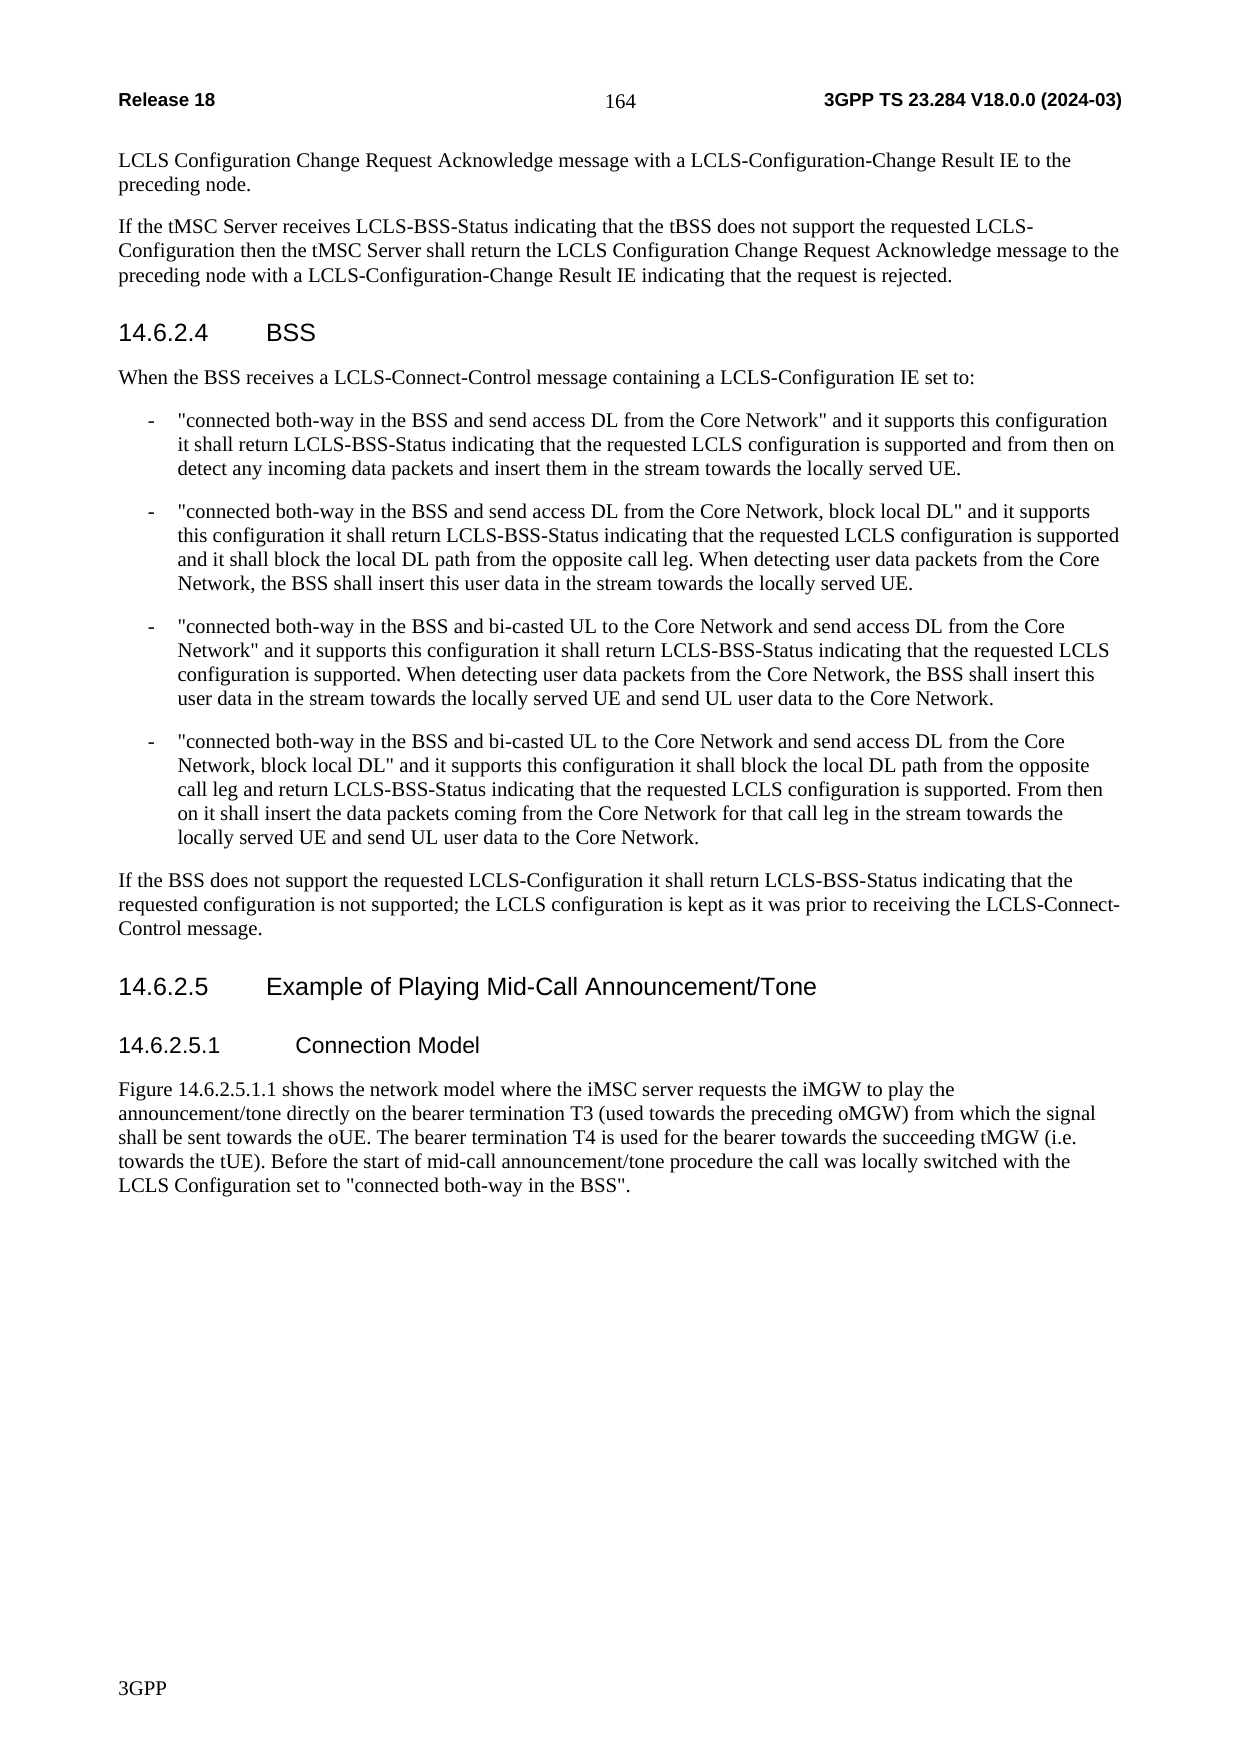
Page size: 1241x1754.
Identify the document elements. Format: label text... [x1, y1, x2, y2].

text If the tMSC Server receives LCLS-BSS-Status indicating that the tBSS does not support the requested LCLS-Configuration then the tMSC Server shall return the LCLS Configuration Change Request Acknowledge message to the preceding node with a LCLS-Configuration-Change Result IE indicating that the request is rejected. [118, 214, 1122, 287]
text - "connected both-way in the BSS and bi-casted UL to the Core Network and send access DL from the Core Network" and it supports this configuration it shall return LCLS-BSS-Status indicating that the requested LCLS configuration is supported. When detecting user data packets from the Core Network, the BSS shall insert this user data in the stream towards the locally served UE and send UL user data to the Core Network. [148, 614, 1122, 710]
text - "connected both-way in the BSS and send access DL from the Core Network, block local DL" and it supports this configuration it shall return LCLS-BSS-Status indicating that the requested LCLS configuration is supported and it shall block the local DL path from the opposite call leg. When detecting user data packets from the Core Network, the BSS shall insert this user data in the stream towards the locally served UE. [148, 499, 1122, 595]
text When the BSS receives a LCLS-Connect-Control message containing a LCLS-Configuration IE set to: [118, 365, 1122, 389]
subtitle 14.6.2.4 BSS [118, 318, 1122, 347]
text - "connected both-way in the BSS and send access DL from the Core Network" and it supports this configuration it shall return LCLS-BSS-Status indicating that the requested LCLS configuration is supported and from then on detect any incoming data packets and insert them in the stream towards the locally served UE. [148, 408, 1122, 480]
text - "connected both-way in the BSS and bi-casted UL to the Core Network and send access DL from the Core Network, block local DL" and it supports this configuration it shall block the local DL path from the opposite call leg and return LCLS-BSS-Status indicating that the requested LCLS configuration is supported. From then on it shall insert the data packets coming from the Core Network for that call leg in the stream towards the locally served UE and send UL user data to the Core Network. [148, 729, 1122, 849]
text Figure 14.6.2.5.1.1 shows the network model where the iMSC server requests the iMGW to play the announcement/tone directly on the bearer termination T3 (used towards the preceding oMGW) from which the signal shall be sent towards the oUE. The bearer termination T4 is used for the bearer towards the succeeding tMGW (i.e. towards the tUE). Before the start of mid-call announcement/tone procedure the call was locally switched with the LCLS Configuration set to "connected both-way in the BSS". [118, 1077, 1122, 1197]
subtitle 14.6.2.5 Example of Playing Mid-Call Announcement/Tone [118, 972, 1122, 1000]
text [118, 147, 1122, 196]
text If the BSS does not support the requested LCLS-Configuration it shall return LCLS-BSS-Status indicating that the requested configuration is not supported; the LCLS configuration is kept as it was prior to receiving the LCLS-Connect-Control message. [118, 868, 1122, 940]
subtitle 14.6.2.5.1 Connection Model [118, 1032, 1122, 1058]
